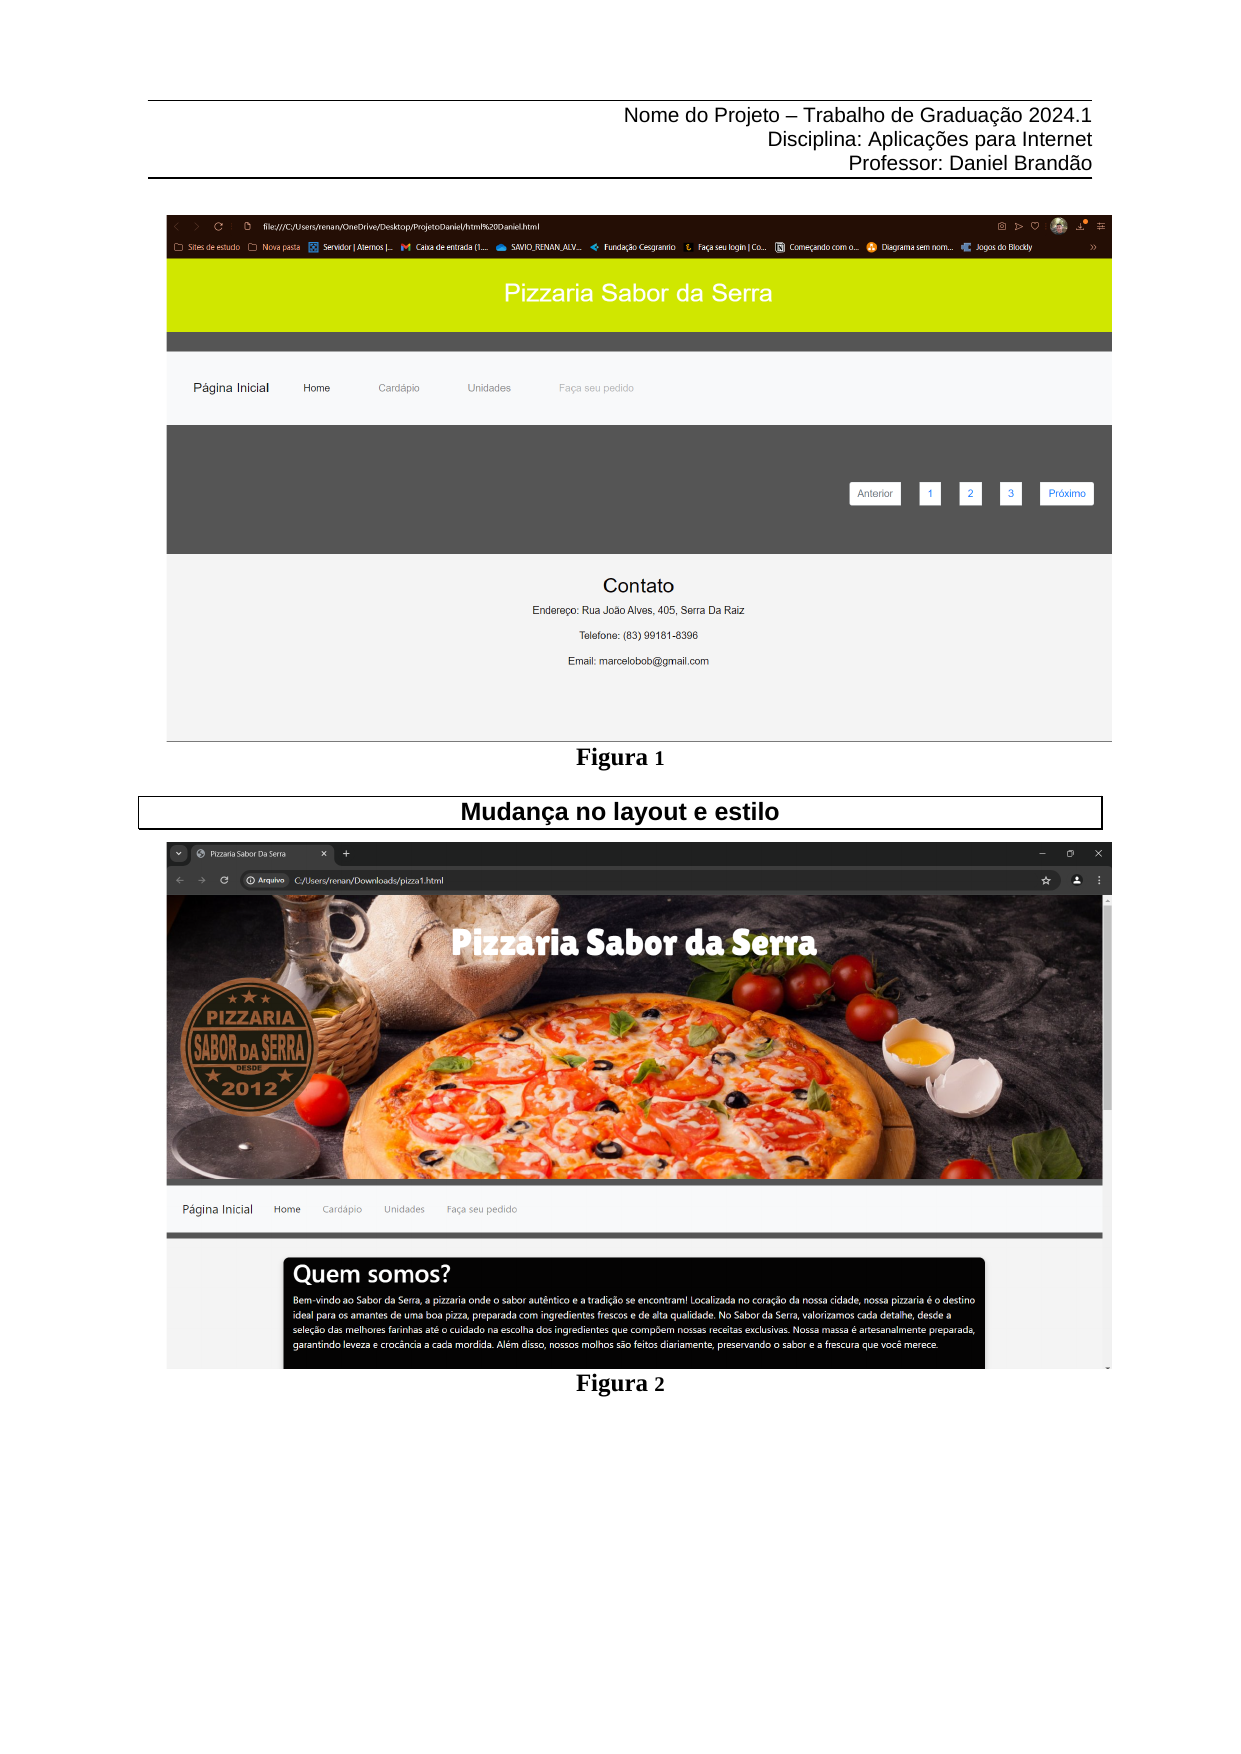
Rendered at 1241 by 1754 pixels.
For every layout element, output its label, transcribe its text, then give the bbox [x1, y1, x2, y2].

text Figura 2 [148, 842, 1092, 1397]
text Figura 1 [148, 742, 1092, 771]
list Mudança no layout e estilo [139, 797, 1101, 828]
